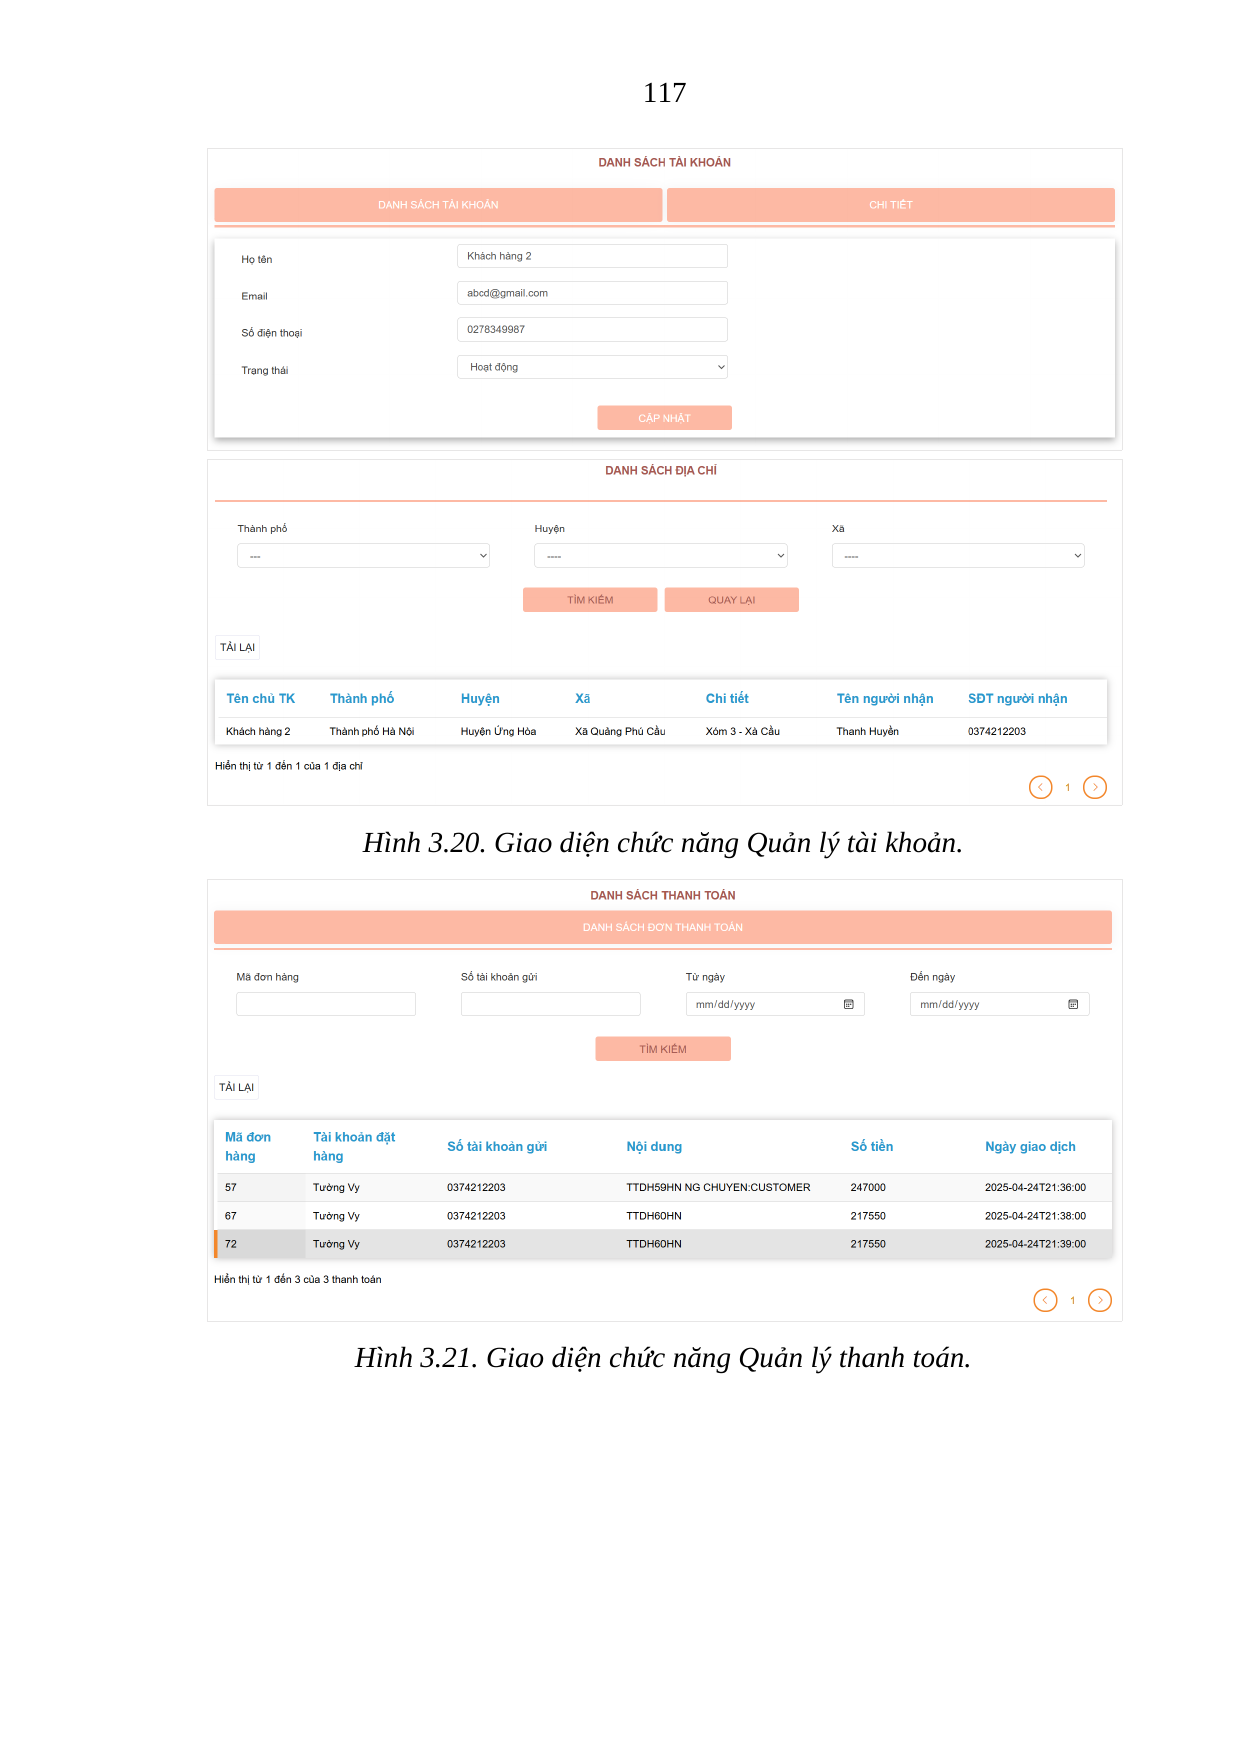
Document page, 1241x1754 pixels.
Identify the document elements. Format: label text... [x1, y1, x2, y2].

picture [208, 149, 1122, 450]
picture [208, 460, 1122, 805]
text Hình 3.20. Giao diện chức năng Quản lý tài khoản. [207, 825, 1122, 858]
text Hình 3.21. Giao diện chức năng Quản lý thanh toán. [207, 1341, 1122, 1374]
picture [208, 880, 1122, 1321]
